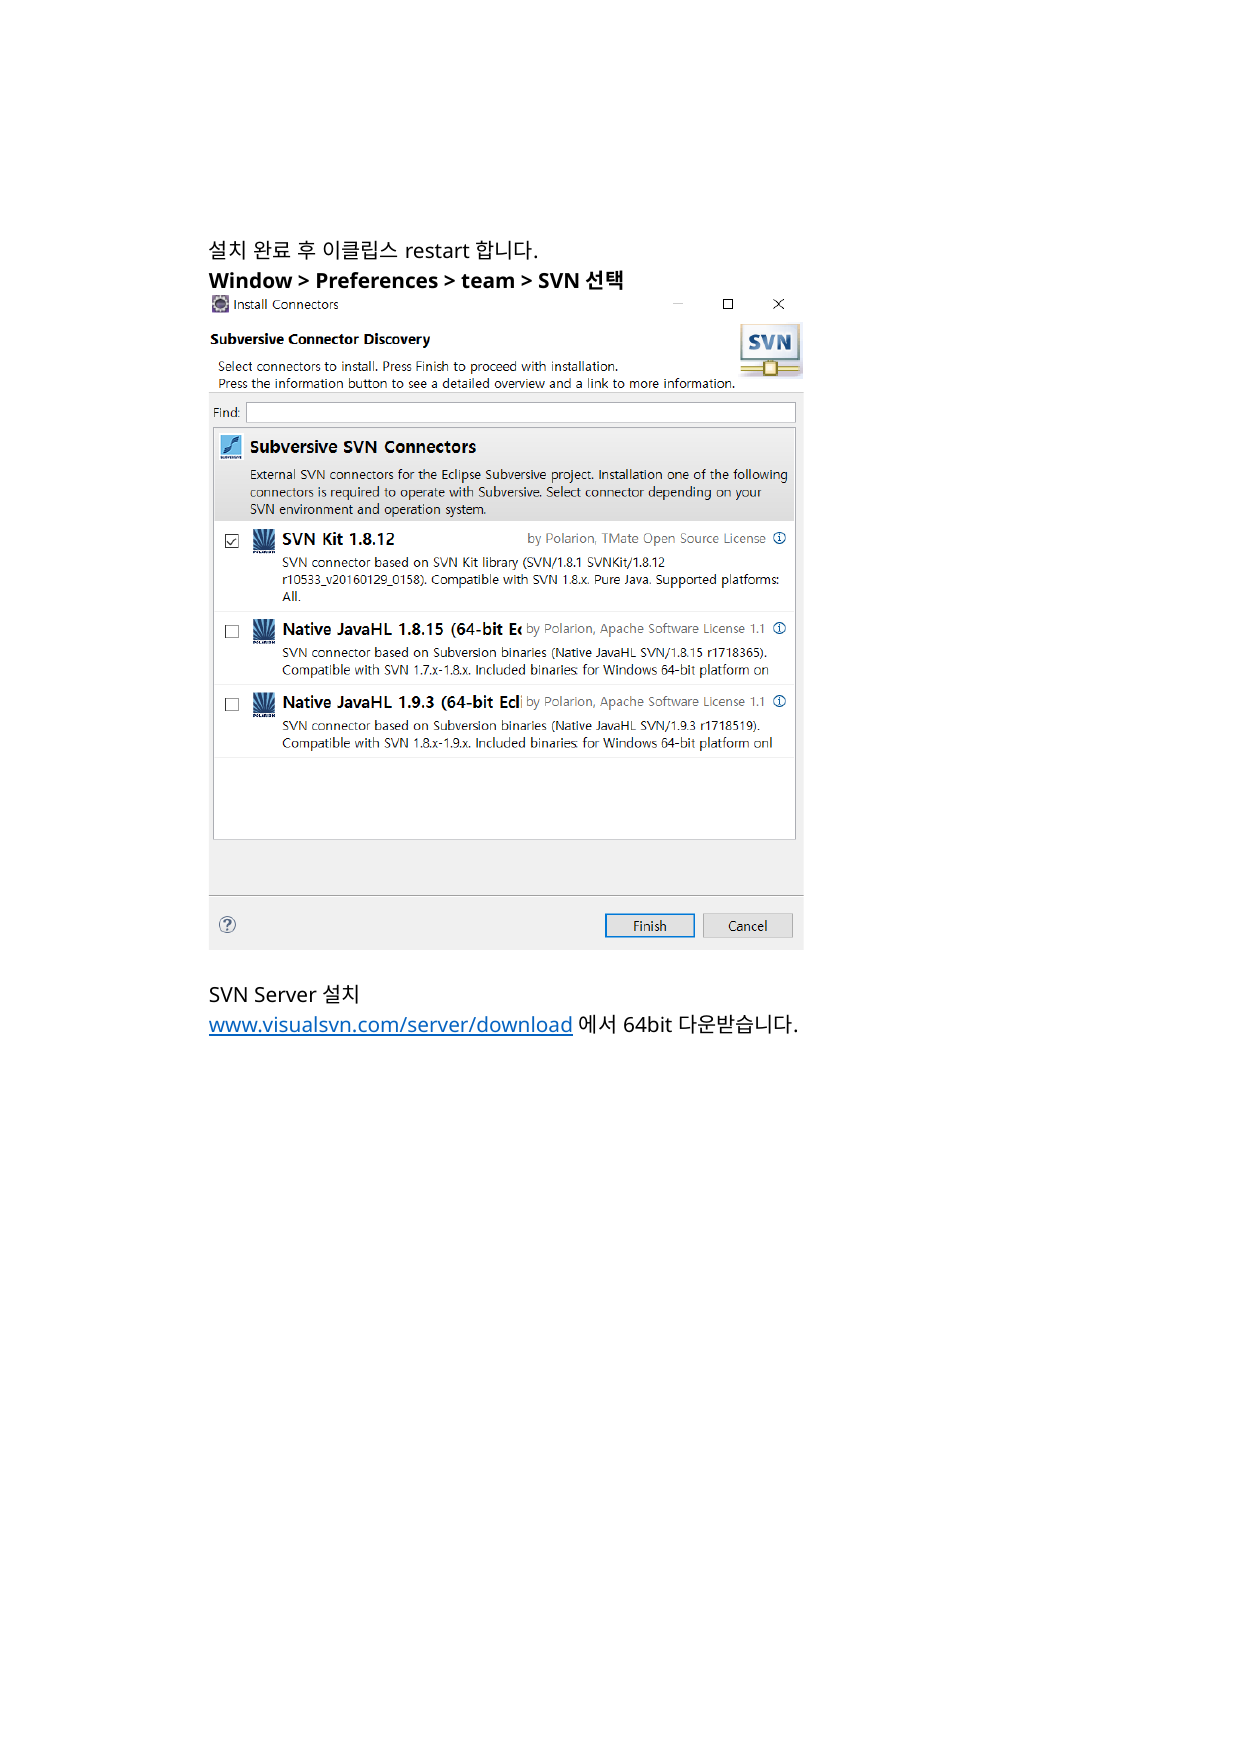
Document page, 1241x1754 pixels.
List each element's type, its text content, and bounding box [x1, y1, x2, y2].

list 설치 완료 후 이클립스 restart 합니다. [209, 234, 1090, 264]
list Window > Preferences > team > SVN 선택 [209, 264, 1090, 295]
list www.visualsvn.com/server/download 에서 64bit 다운받습니다. [209, 1008, 1090, 1039]
picture [208, 294, 804, 950]
list SVN Server 설치 [209, 978, 1090, 1008]
